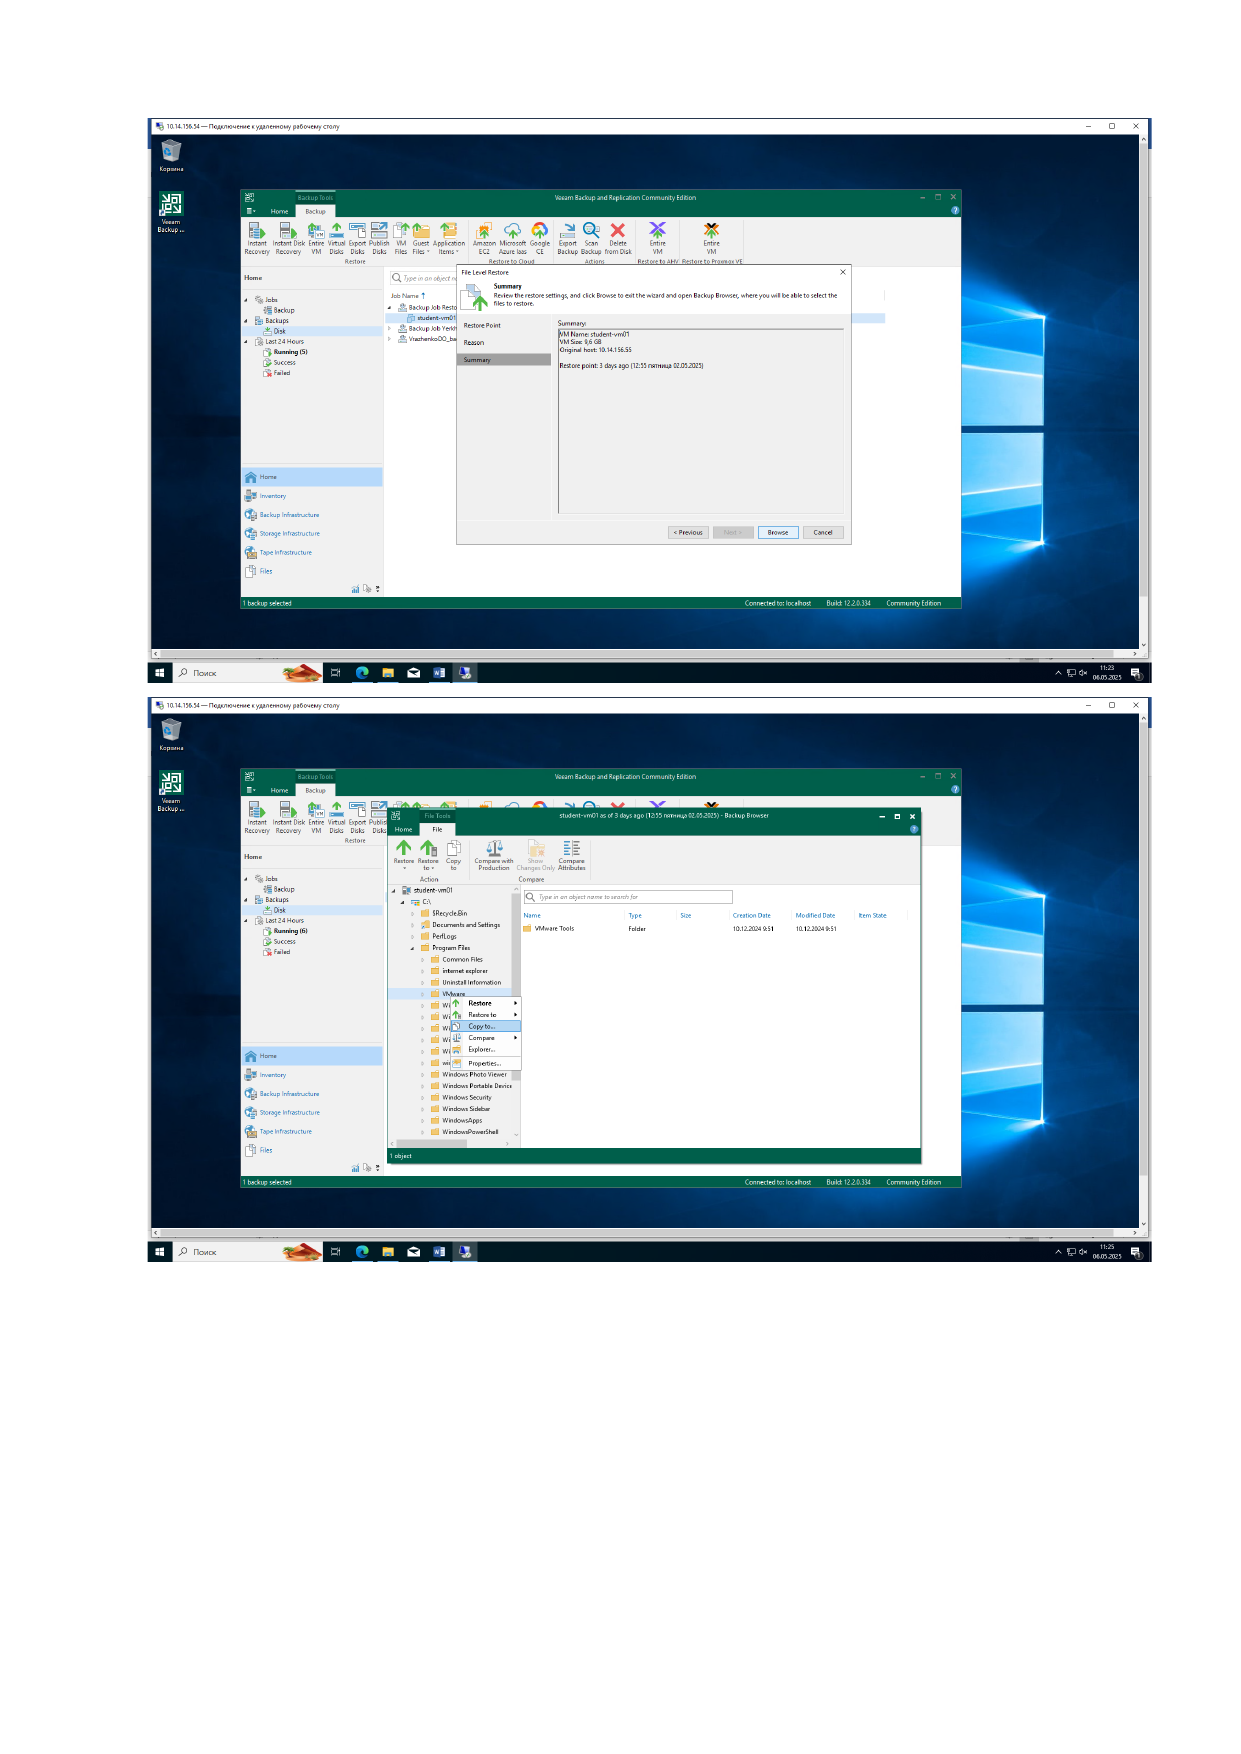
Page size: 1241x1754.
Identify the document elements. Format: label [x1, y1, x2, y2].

picture [147, 697, 1152, 1262]
picture [147, 118, 1152, 683]
